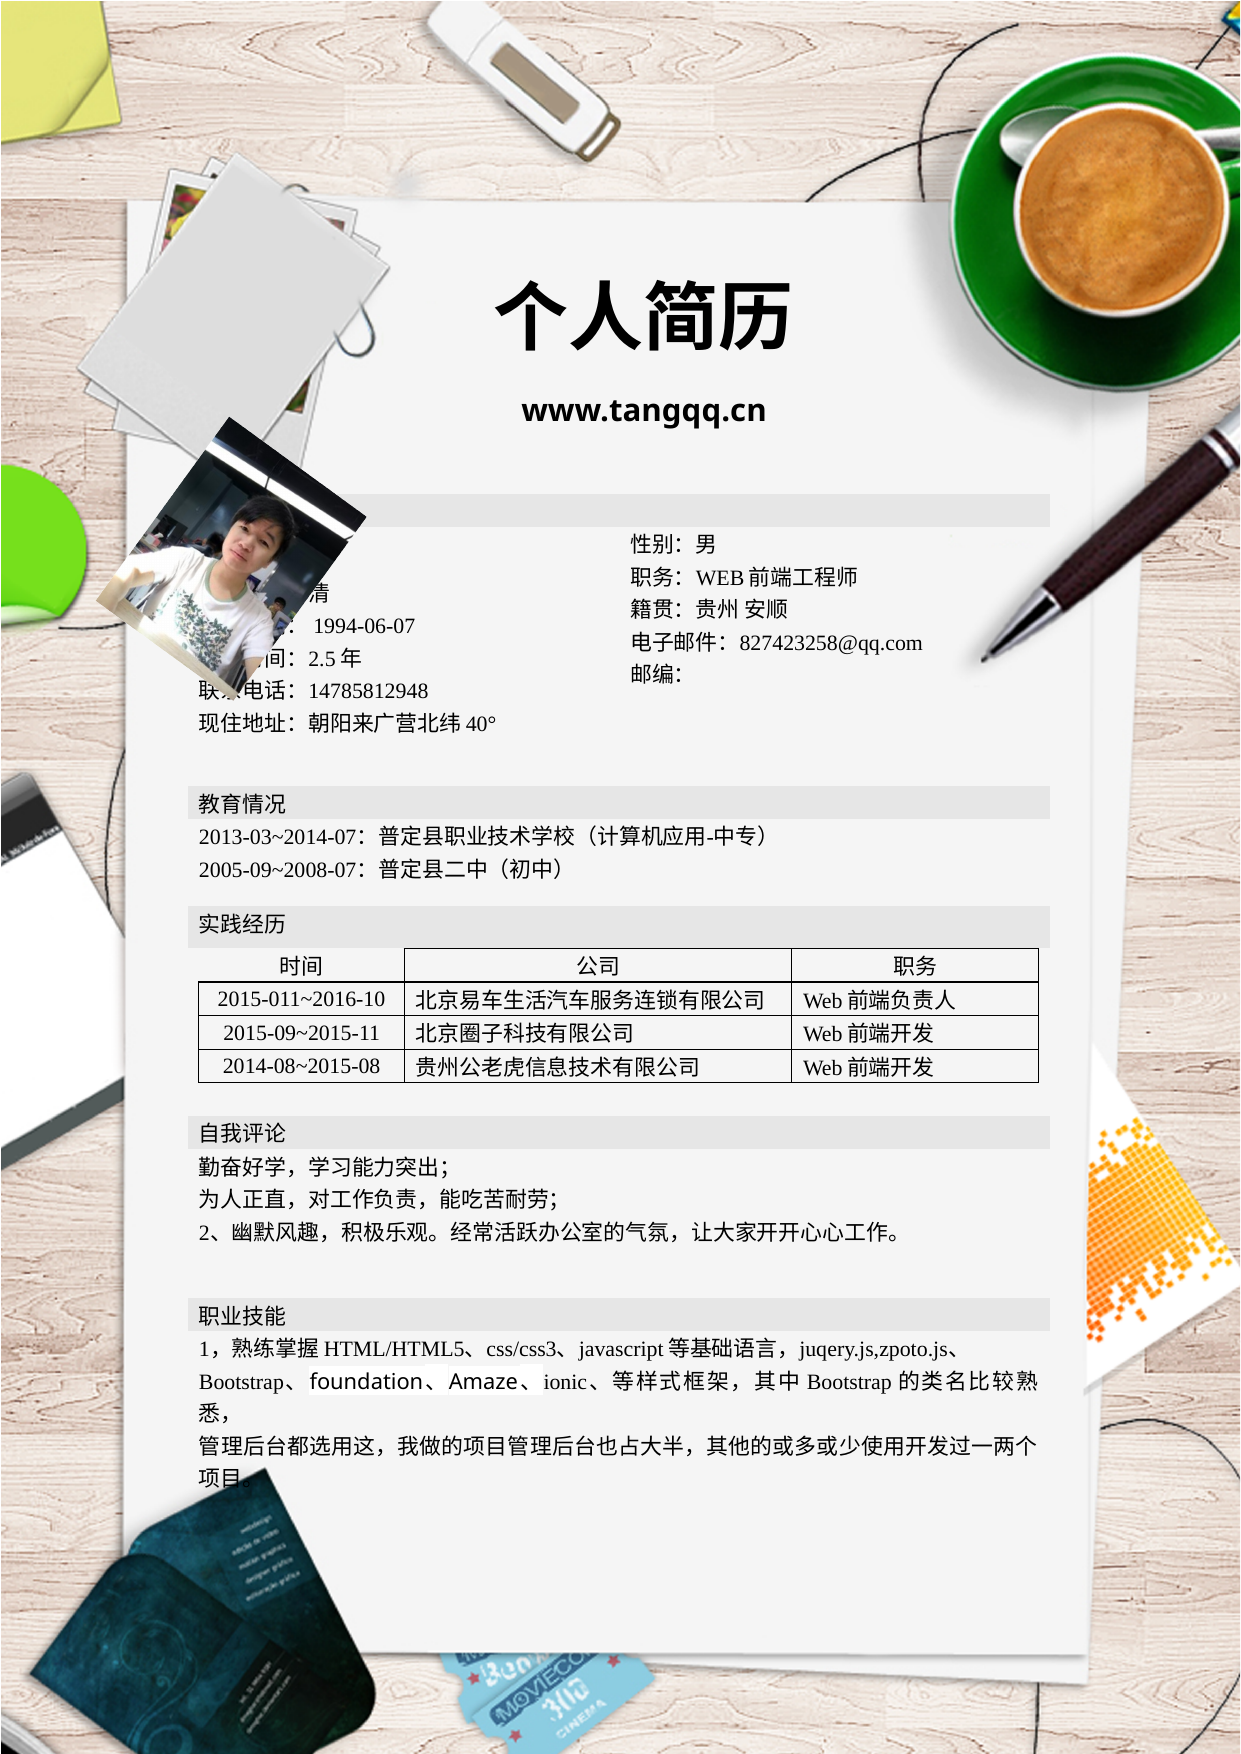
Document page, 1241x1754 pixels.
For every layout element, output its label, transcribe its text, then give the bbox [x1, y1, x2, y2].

picture [1, 1, 1241, 1754]
table_cell [188, 948, 1050, 1116]
table_cell 性别：男 职务：WEB前端工程师 籍贯：贵州 安顺 电子邮件：827423258@qq.com 邮编： [619, 527, 1050, 786]
table_cell 姓名：唐清清 出生日期： 1994-06-07 工作时间：2.5年 联系电话：14785812948 现住地址：朝阳来广营北纬40° [188, 527, 619, 786]
table_cell 实践经历 [188, 906, 1050, 948]
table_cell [188, 1331, 1050, 1493]
table_cell 2013-03~2014-07：普定县职业技术学校（计算机应用-中专） 2005-09~2008-07：普定县二中（初中） [188, 819, 1050, 906]
table_cell 自我评论 [188, 1116, 1050, 1149]
table_cell 勤奋好学，学习能力突出； 为人正直，对工作负责，能吃苦耐劳； 幽默风趣，积极乐观。经常活跃办公室的气氛，让大家开开心心工作。 [188, 1149, 1050, 1298]
table_cell 职业技能 [188, 1298, 1050, 1331]
table_header 基本信息 [337, 494, 1050, 527]
table_cell 教育情况 [188, 786, 1050, 819]
table_header 个人简历 www.tangqq.cn [188, 228, 1100, 462]
